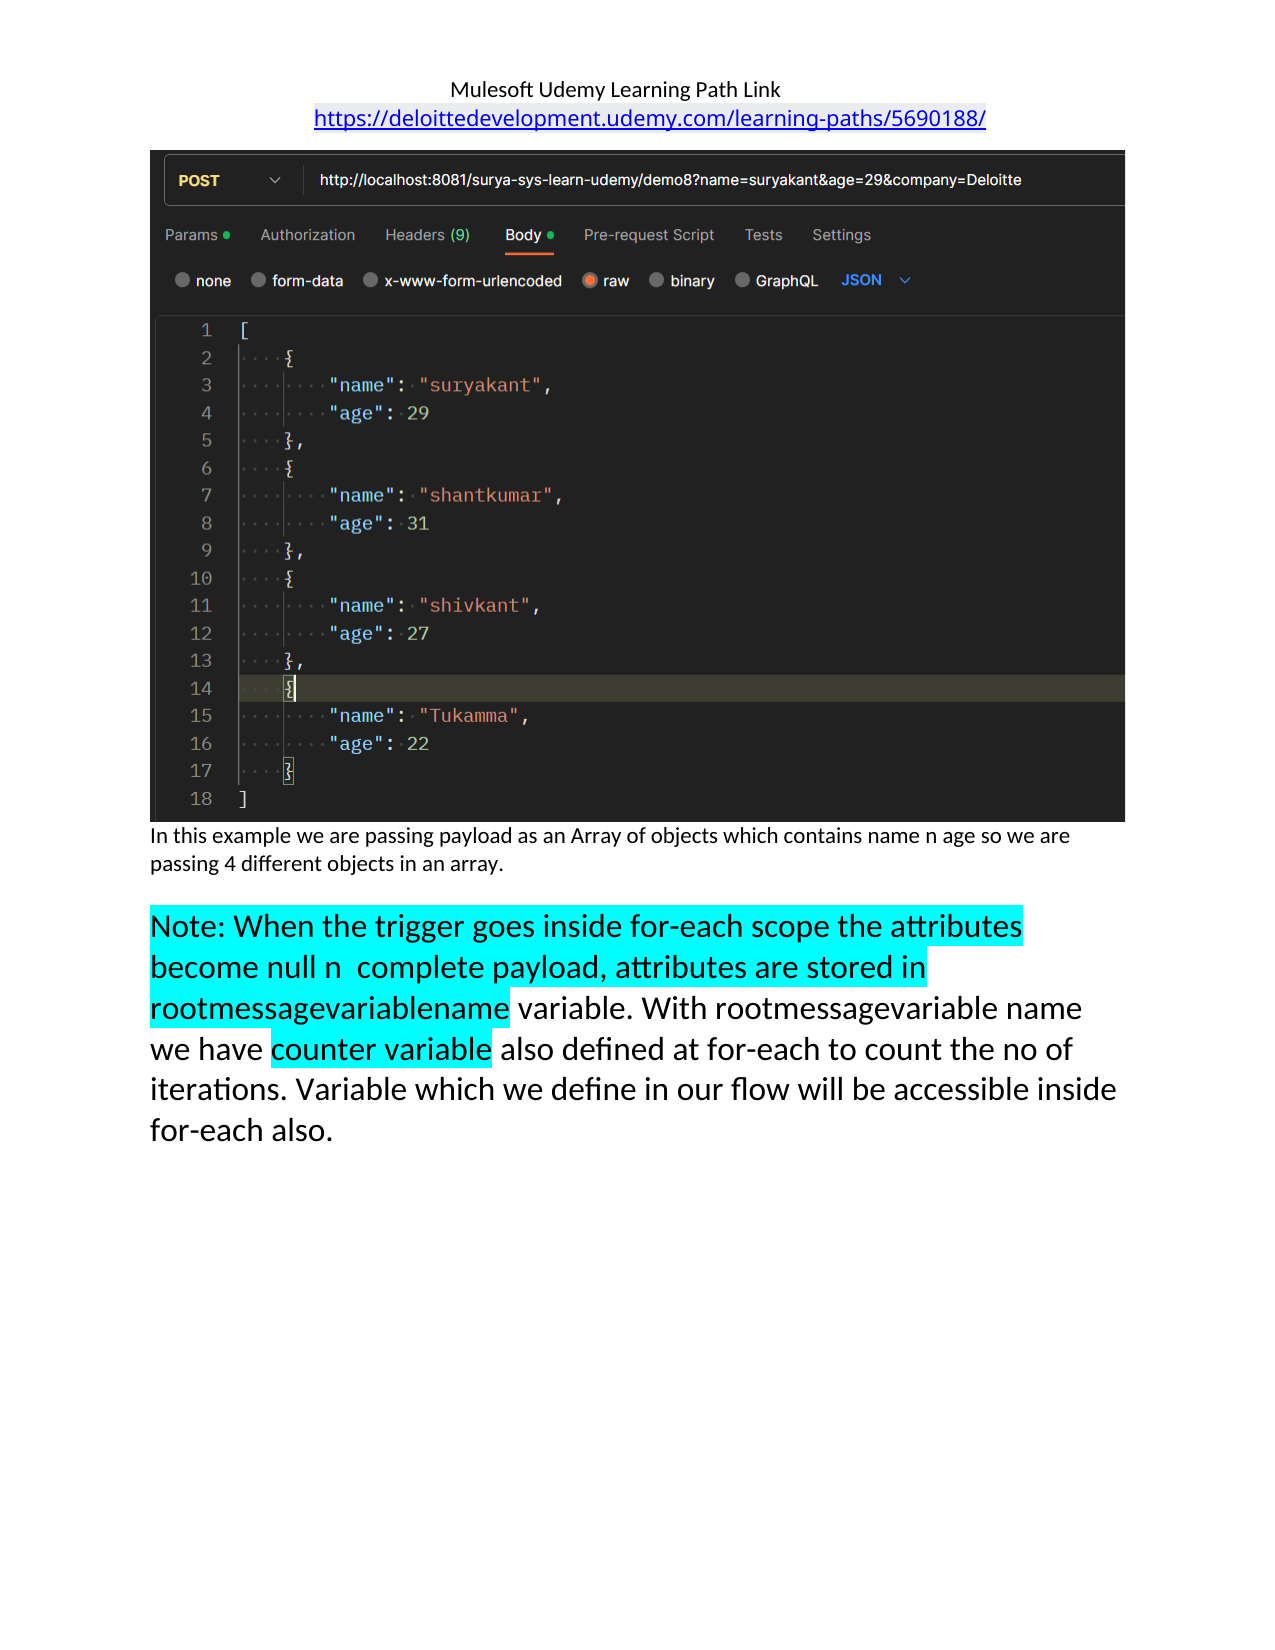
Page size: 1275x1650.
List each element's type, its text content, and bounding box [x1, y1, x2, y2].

picture [150, 150, 1125, 822]
text Note: When the trigger goes inside for-each scope the attributes become null n complete payload, attributes are stored in rootmessagevariablename variable. With rootmessagevariable name we have counter variable also defined at for-each to count the no of iterations. Variable which we define in our flow will be accessible inside for-each also. [150, 905, 1125, 1150]
text In this example we are passing payload as an Array of objects which contains name n age so we are passing 4 different objects in an array. [150, 822, 1125, 877]
